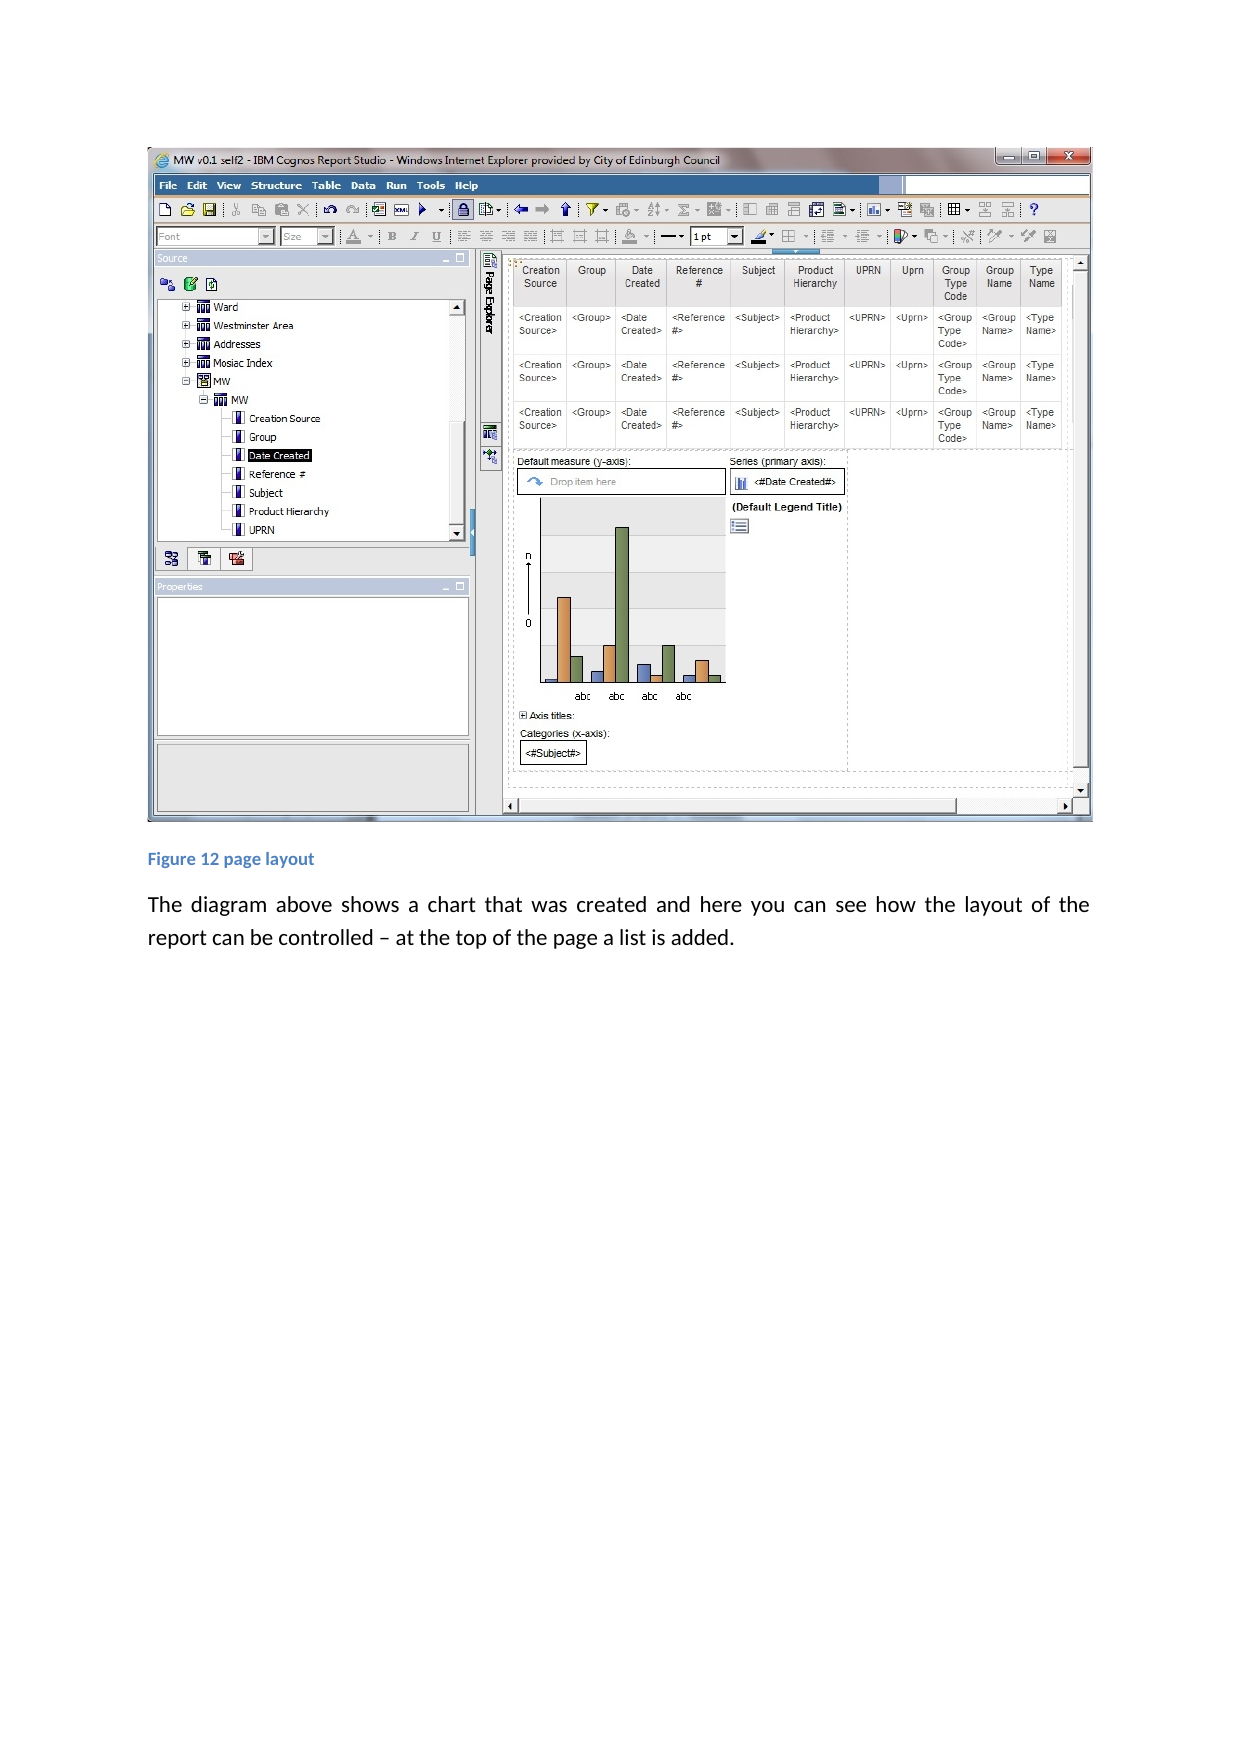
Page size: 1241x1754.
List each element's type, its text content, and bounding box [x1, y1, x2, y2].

picture [147, 147, 1093, 822]
text The diagram above shows a chart that was created and here you can see how the layout of the report can be controlled – at the top of the page a list is added. [148, 891, 1093, 951]
